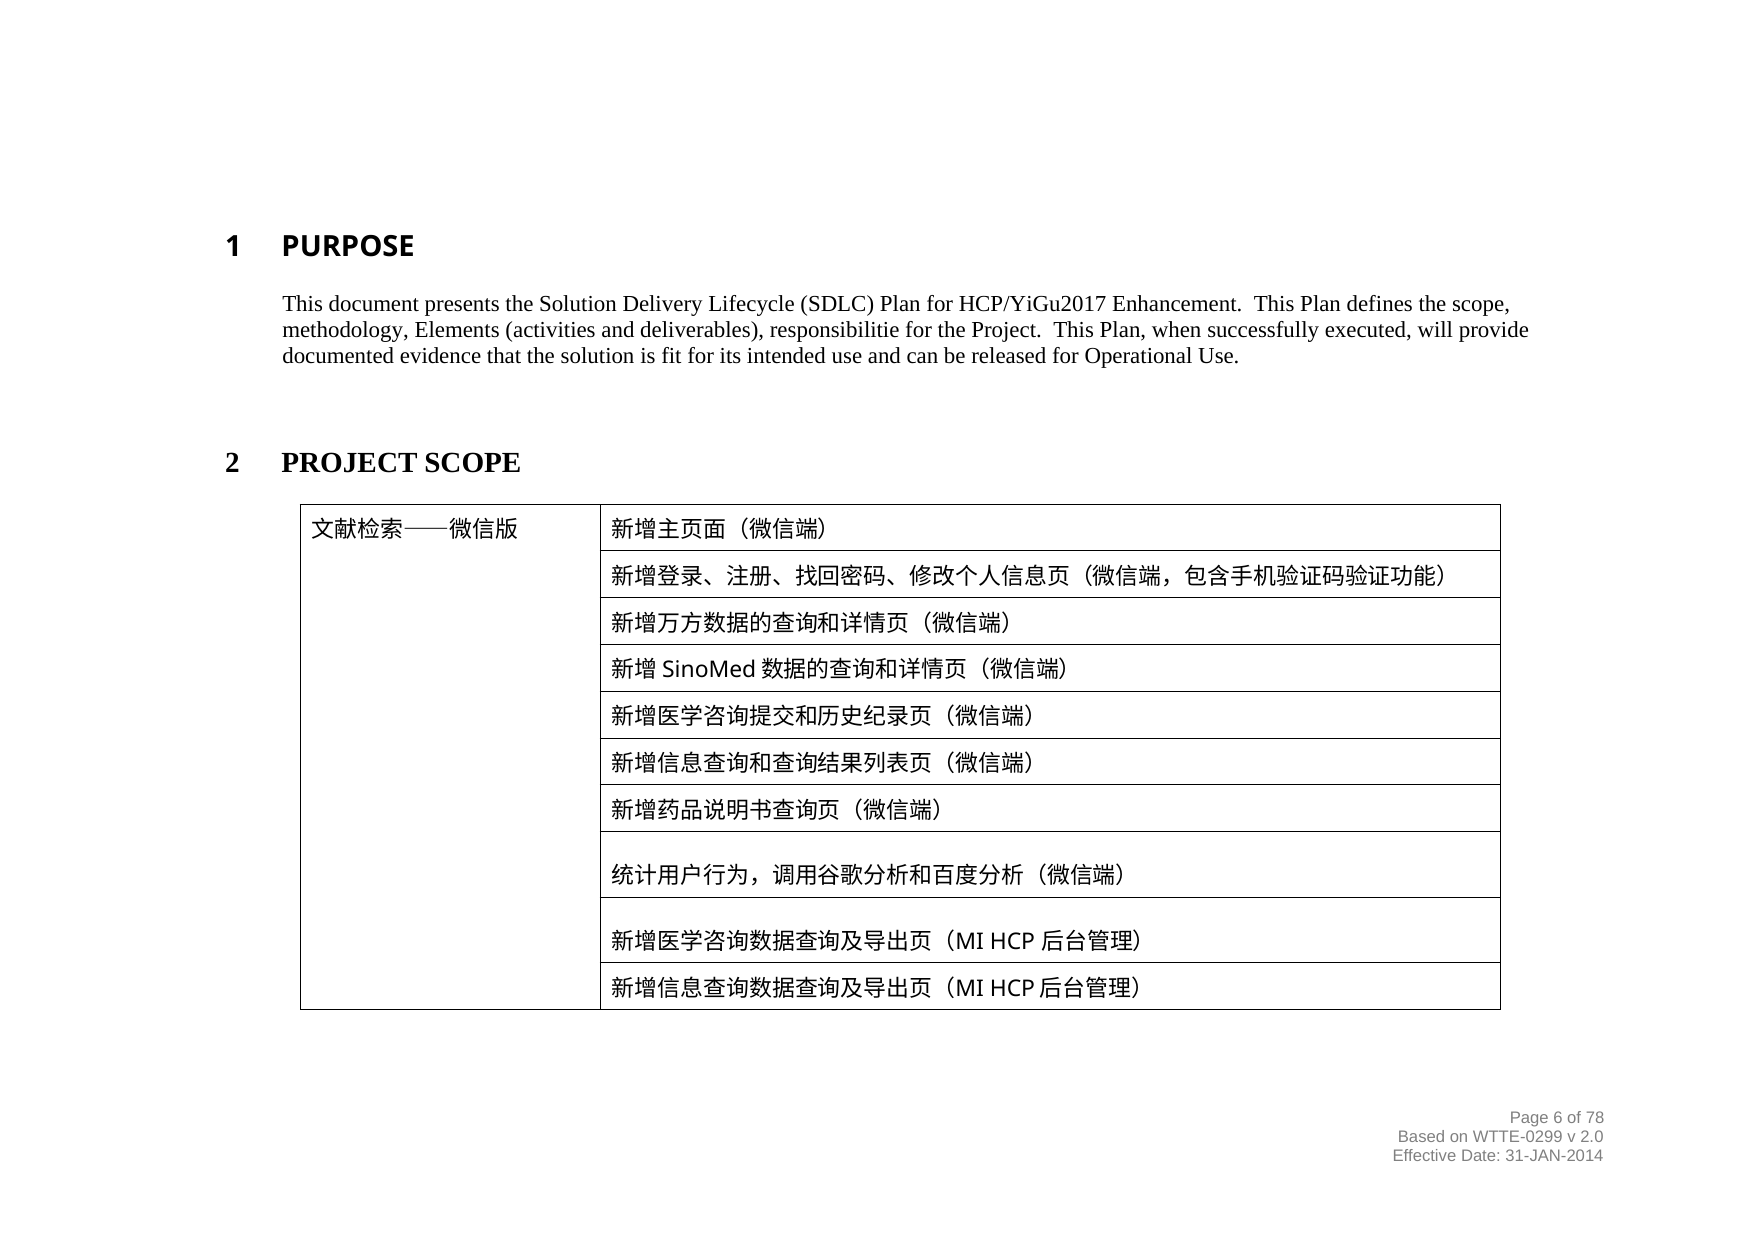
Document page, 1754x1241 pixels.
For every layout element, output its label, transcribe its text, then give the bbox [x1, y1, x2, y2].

table_cell 新增医学咨询提交和历史纪录页（微信端） [601, 692, 1500, 738]
table_cell 统计用户行为，调用谷歌分析和百度分析（微信端） [601, 832, 1500, 897]
table_cell 新增药品说明书查询页（微信端） [601, 785, 1500, 831]
table_cell 新增万方数据的查询和详情页（微信端） [601, 598, 1500, 644]
table_cell 新增信息查询和查询结果列表页（微信端） [601, 739, 1500, 784]
text This document presents the Solution Delivery Lifecycle (SDLC) Plan for HCP/YiGu2017 Enhancement. This Plan defines the scope, methodology, Elements (activities and deliverables), responsibilitie for the Project. This Plan, when successfully executed, will provide documented evidence that the solution is fit for its intended use and can be released for Operational Use. [282, 290, 1604, 369]
subtitle PROJECT Scope [225, 445, 1604, 479]
table_cell 新增登录、注册、找回密码、修改个人信息页（微信端，包含手机验证码验证功能） [601, 551, 1500, 597]
table_header 文献检索——微信版 [301, 505, 600, 1009]
table_header 新增主页面（微信端） [601, 505, 1500, 550]
table_cell 新增医学咨询数据查询及导出页（MI HCP 后台管理） [601, 898, 1500, 962]
table_cell 新增信息查询数据查询及导出页（MI HCP后台管理） [601, 963, 1500, 1009]
subtitle Purpose [225, 225, 1604, 265]
table_cell 新增SinoMed数据的查询和详情页（微信端） [601, 645, 1500, 691]
